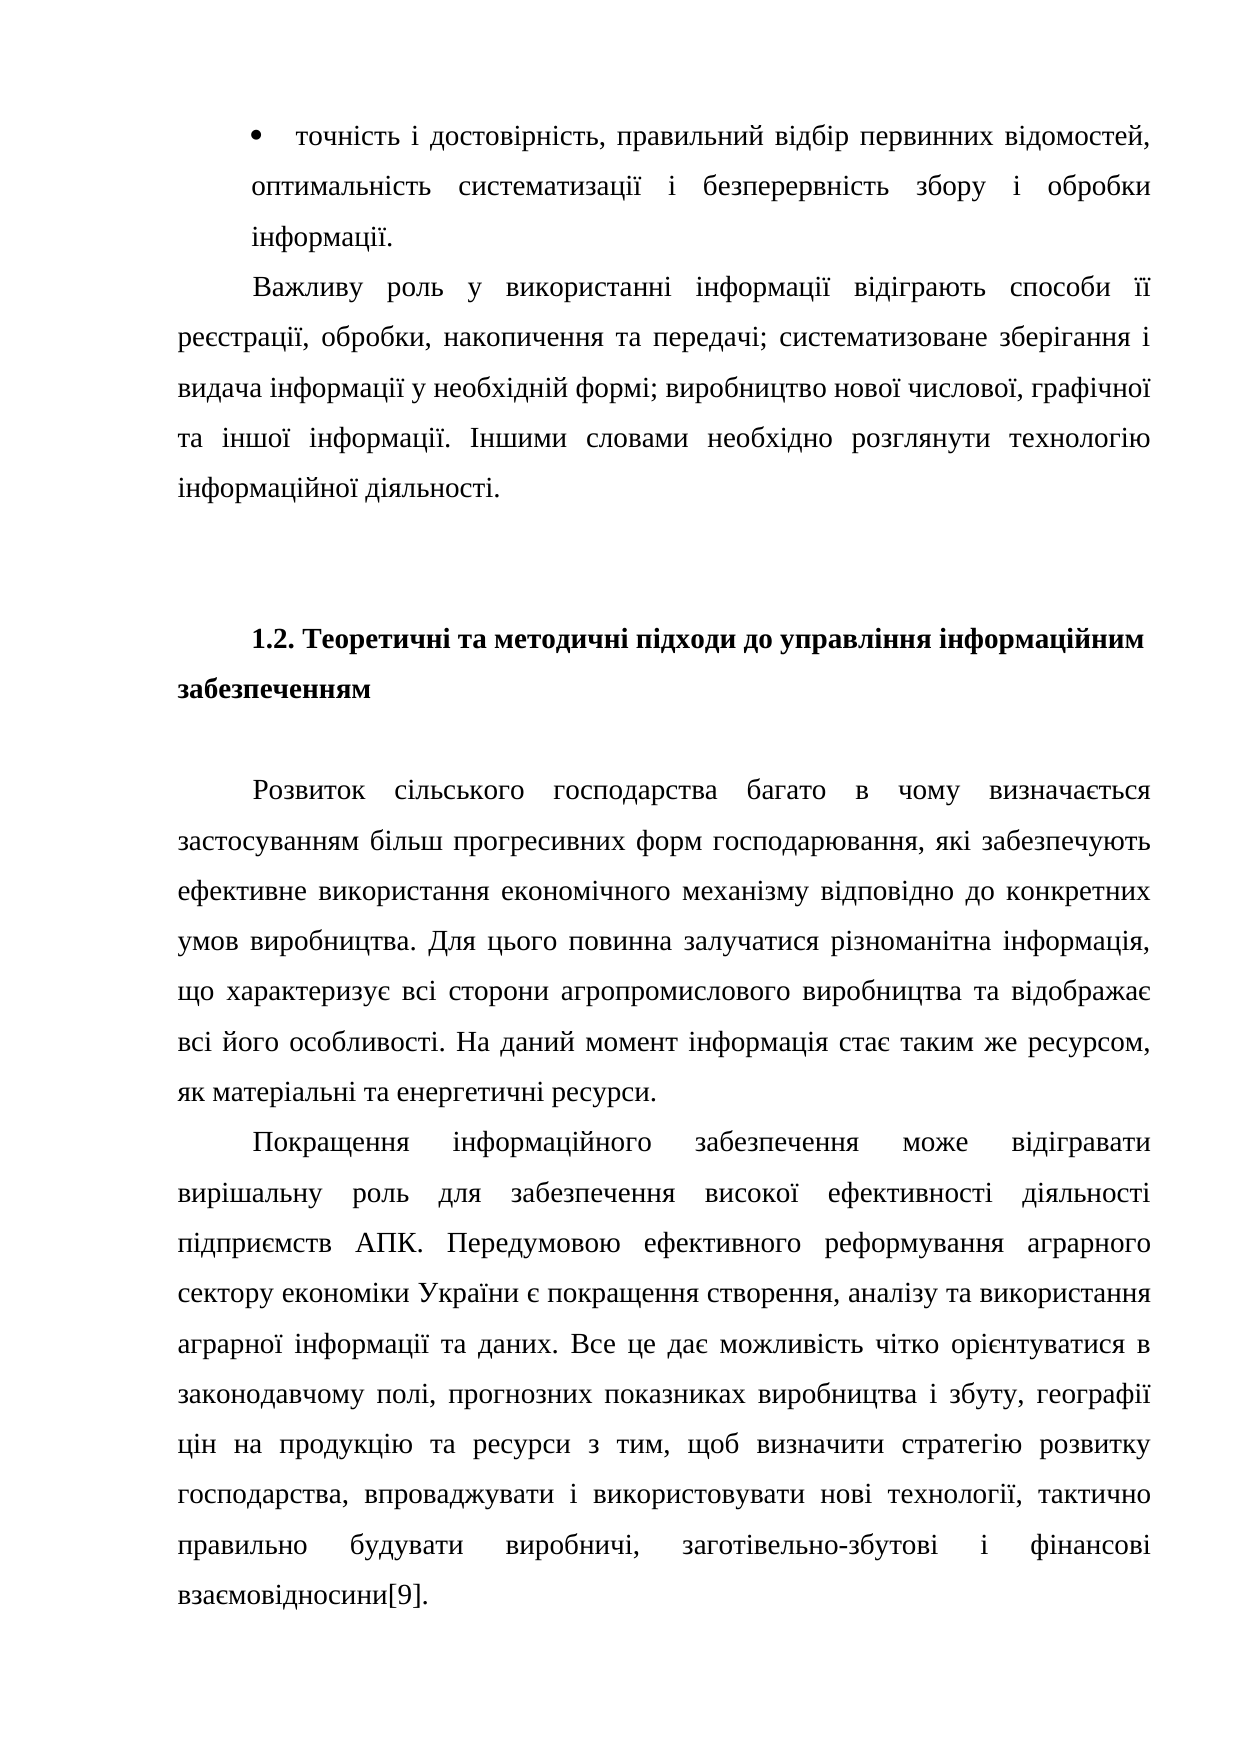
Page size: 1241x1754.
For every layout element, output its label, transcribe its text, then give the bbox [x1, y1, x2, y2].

text точність і достовірність, правильний відбір первинних відомостей, оптимальність систематизації і безперервність збору і обробки інформації. [251, 118, 1152, 252]
text Покращення інформаційного забезпечення може відігравати вирішальну роль для забезпечення високої ефективності діяльності підприємств АПК. Передумовою ефективного реформування аграрного сектору економіки України є покращення створення, аналізу та використання аграрної інформації та даних. Все це дає можливість чітко орієнтуватися в законодавчому полі, прогнозних показниках виробництва і збуту, географії цін на продукцію та ресурси з тим, щоб визначити стратегію розвитку господарства, впроваджувати і використовувати нові технології, тактично правильно будувати виробничі, заготівельно-збутові і фінансові взаємовідносини[9]. [177, 1124, 1152, 1611]
text 1.2. Теоретичні та методичні підходи до управління інформаційним забезпеченням [177, 621, 1152, 705]
text Важливу роль у використанні інформації відіграють способи її реєстрації, обробки, накопичення та передачі; систематизоване зберігання і видача інформації у необхідній формі; виробництво нової числової, графічної та іншої інформації. Іншими словами необхідно розглянути технологію інформаційної діяльності. [177, 269, 1152, 504]
text Розвиток сільського господарства багато в чому визначається застосуванням більш прогресивних форм господарювання, які забезпечують ефективне використання економічного механізму відповідно до конкретних умов виробництва. Для цього повинна залучатися різноманітна інформація, що характеризує всі сторони агропромислового виробництва та відображає всі його особливості. На даний момент інформація стає таким же ресурсом, як матеріальні та енергетичні ресурси. [177, 772, 1152, 1108]
